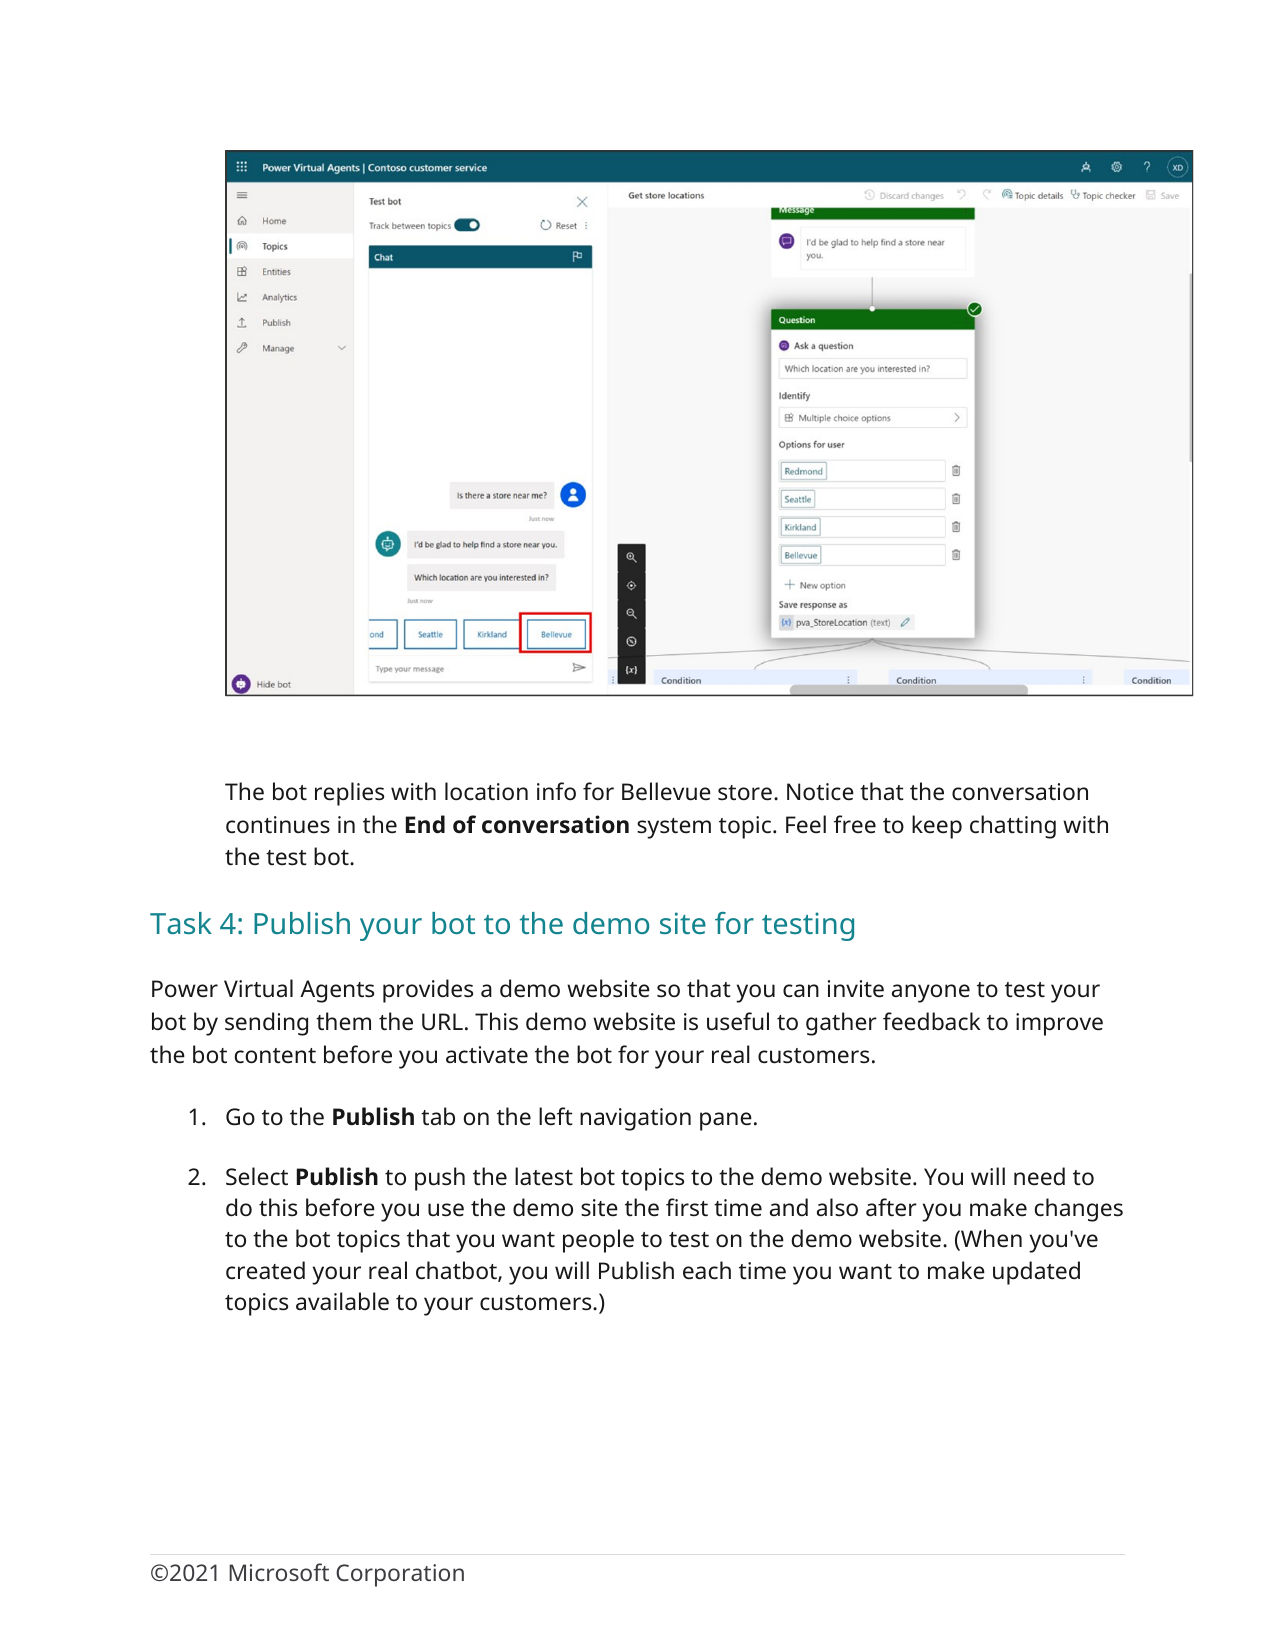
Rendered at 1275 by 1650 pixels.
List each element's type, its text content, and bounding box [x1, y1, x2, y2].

list Go to the Publish tab on the left navigation pane. [187, 1101, 1125, 1132]
text The bot replies with location info for Bellevue store. Notice that the conversation continues in the End of conversation system topic. Feel free to keep chatting with the test bot. [225, 776, 1125, 873]
list Select Publish to push the latest bot topics to the demo website. You will need to do this before you use the demo site the first time and also after you make changes to the bot topics that you want people to test on the demo website. (When you've created your real chatbot, you will Publish each time you want to make updated topics available to your customers.) [187, 1161, 1125, 1317]
subtitle Task 4: Publish your bot to the demo site for testing [150, 903, 1125, 943]
text Power Virtual Agents provides a demo website so that you can invite anyone to test your bot by sending them the URL. This demo website is useful to gather feedback to improve the bot content before you activate the bot for your real customers. [150, 973, 1125, 1070]
picture [225, 150, 1200, 746]
